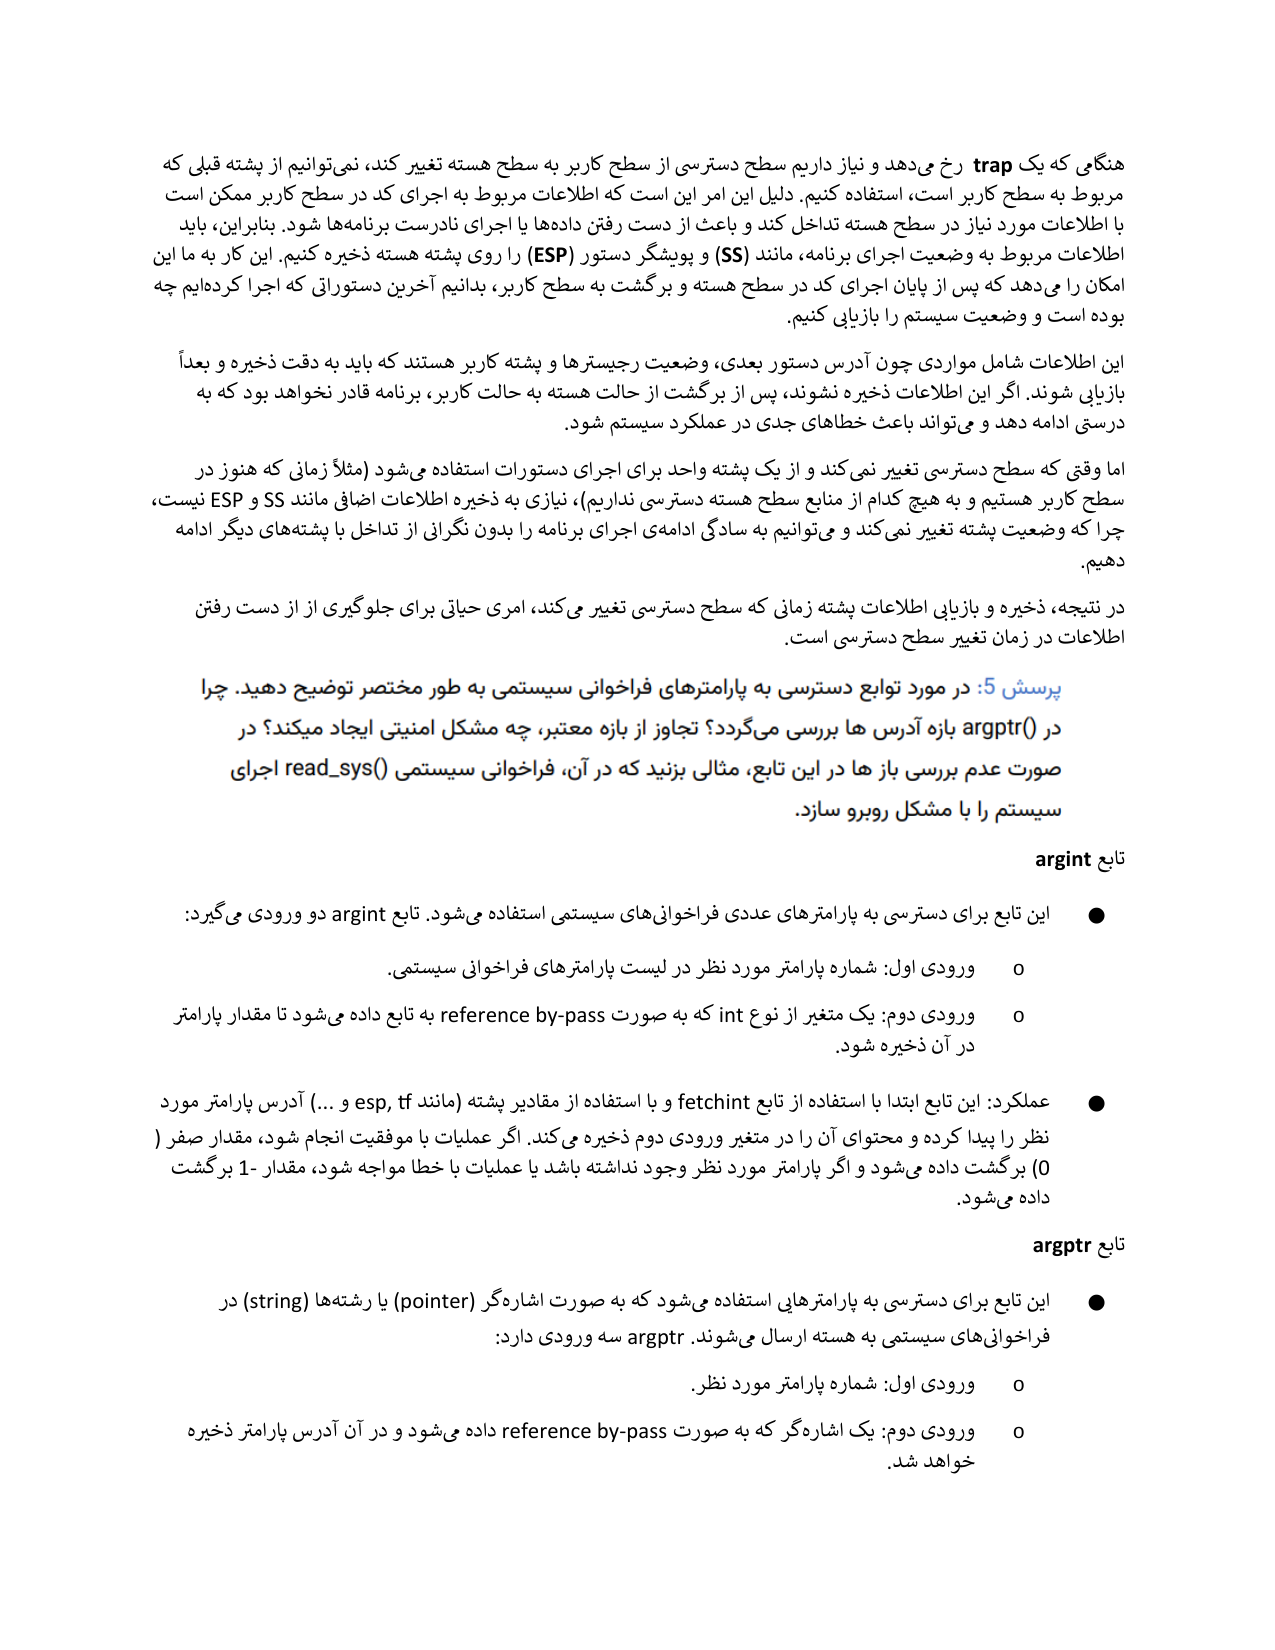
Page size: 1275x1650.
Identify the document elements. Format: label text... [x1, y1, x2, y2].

list عملکرد: این تابع ابتدا با استفاده از تابع fetchint و با استفاده از مقادیر پشته (مانند esp, tf و ...) آدرس پارامتر مورد نظر را پیدا کرده و محتوای آن را در متغیر ورودی دوم ذخیره می‌کند. اگر عملیات با موفقیت انجام شود، مقدار صفر (0) برگشت داده می‌شود و اگر پارامتر مورد نظر وجود نداشته باشد یا عملیات با خطا مواجه شود، مقدار -1 برگشت داده می‌شود. [150, 1078, 1087, 1212]
list ورودی دوم: یک اشاره‌گر که به صورت reference by-pass داده می‌شود و در آن آدرس پارامتر ذخیره خواهد شد. [150, 1416, 1012, 1475]
text تابع argptr [150, 1230, 1125, 1258]
list این تابع برای دسترسی به پارامترهای عددی فراخوانی‌های سیستمی استفاده می‌شود. تابع argint دو ورودی می‌گیرد: [150, 891, 1087, 933]
text هنگامی که یک trap رخ می‌دهد و نیاز داریم سطح دسترسی از سطح کاربر به سطح هسته تغییر کند، نمی‌توانیم از پشته قبلی که مربوط به سطح کاربر است، استفاده کنیم. دلیل این امر این است که اطلاعات مربوط به اجرای کد در سطح کاربر ممکن است با اطلاعات مورد نیاز در سطح هسته تداخل کند و باعث از دست رفتن داده‌ها یا اجرای نادرست برنامه‌ها شود. بنابراین، باید اطلاعات مربوط به وضعیت اجرای برنامه، مانند (SS) و پویشگر دستور (ESP) را روی پشته هسته ذخیره کنیم. این کار به ما این امکان را می‌دهد که پس از پایان اجرای کد در سطح هسته و برگشت به سطح کاربر، بدانیم آخرین دستوراتی که اجرا کرده‌ایم چه بوده است و وضعیت سیستم را بازیابی کنیم. [150, 150, 1125, 329]
list ورودی دوم: یک متغیر از نوع int که به صورت reference by-pass به تابع داده می‌شود تا مقدار پارامتر در آن ذخیره شود. [150, 1001, 1012, 1059]
list ورودی اول: شماره پارامتر مورد نظر در لیست پارامترهای فراخوانی سیستمی. [150, 953, 1012, 982]
text این اطلاعات شامل مواردی چون آدرس دستور بعدی، وضعیت رجیسترها و پشته کاربر هستند که باید به دقت ذخیره و بعداً بازیابی شوند. اگر این اطلاعات ذخیره نشوند، پس از برگشت از حالت هسته به حالت کاربر، برنامه قادر نخواهد بود که به درستی ادامه دهد و می‌تواند باعث خطاهای جدی در عملکرد سیستم شود. [150, 348, 1125, 436]
picture [150, 669, 1125, 842]
list ورودی اول: شماره پارامتر مورد نظر. [150, 1369, 1012, 1398]
list این تابع برای دسترسی به پارامترهایی استفاده می‌شود که به صورت اشاره‌گر (pointer) یا رشته‌ها (string) در فراخوانی‌های سیستمی به هسته ارسال می‌شوند. argptr سه ورودی دارد: [150, 1277, 1087, 1350]
text اما وقتی که سطح دسترسی تغییر نمی‌کند و از یک پشته واحد برای اجرای دستورات استفاده می‌شود (مثلاً زمانی که هنوز در سطح کاربر هستیم و به هیچ کدام از منابع سطح هسته دسترسی نداریم)، نیازی به ذخیره اطلاعات اضافی مانند SS و ESP نیست، چرا که وضعیت پشته تغییر نمی‌کند و می‌توانیم به سادگی ادامه‌ی اجرای برنامه را بدون نگرانی از تداخل با پشته‌های دیگر ادامه دهیم. [150, 455, 1125, 574]
text تابع argint [150, 842, 1125, 872]
text در نتیجه، ذخیره و بازیابی اطلاعات پشته زمانی که سطح دسترسی تغییر می‌کند، امری حیاتی برای جلوگیری از از دست رفتن اطلاعات در زمان تغییر سطح دسترسی است. [150, 593, 1125, 651]
